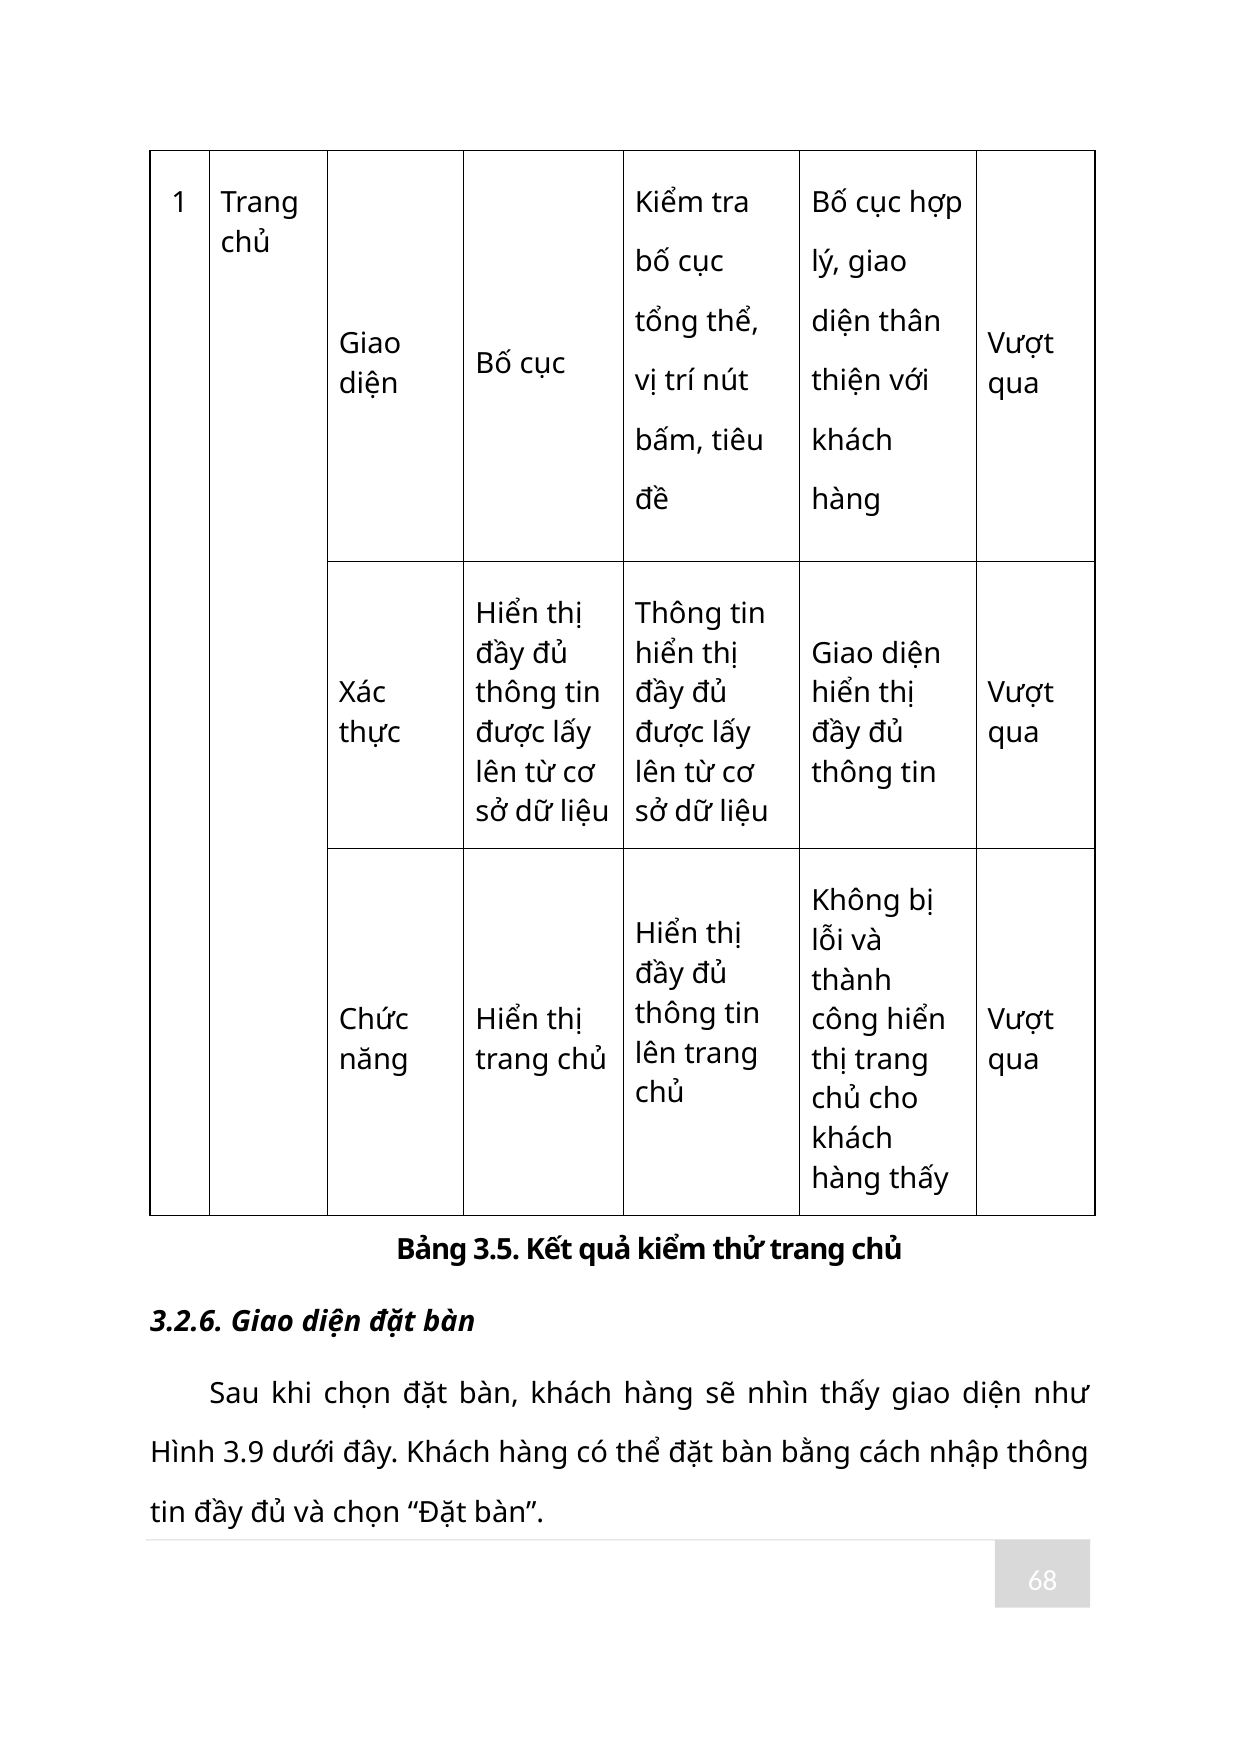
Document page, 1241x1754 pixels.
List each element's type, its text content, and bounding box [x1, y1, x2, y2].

table_cell 1 [151, 151, 209, 1214]
table_cell Không bị lỗi và thành công hiển thị trang chủ cho khách hàng thấy [800, 849, 976, 1214]
table_cell Vượt qua [977, 151, 1094, 561]
table_cell Trang chủ [210, 151, 327, 1214]
subtitle 3.2.6. Giao diện đặt bàn [150, 1300, 1090, 1340]
table_cell Chức năng [328, 849, 463, 1214]
table_cell Vượt qua [977, 849, 1094, 1214]
table_cell Hiển thị trang chủ [464, 849, 623, 1214]
table_cell Hiển thị đầy đủ thông tin lên trang chủ [624, 849, 799, 1214]
table_cell Kiểm tra bố cục tổng thể, vị trí nút bấm, tiêu đề [624, 151, 799, 561]
table_cell Xác thực [328, 562, 463, 848]
table_cell Giao diện hiển thị đầy đủ thông tin [800, 562, 976, 848]
table_cell Bố cục hợp lý, giao diện thân thiện với khách hàng [800, 151, 976, 561]
table_cell Hiển thị đầy đủ thông tin được lấy lên từ cơ sở dữ liệu [464, 562, 623, 848]
table_cell Bố cục [464, 151, 623, 561]
table_cell Vượt qua [977, 562, 1094, 848]
text Sau khi chọn đặt bàn, khách hàng sẽ nhìn thấy giao diện như Hình 3.9 dưới đây. Khách hàng có thể đặt bàn bằng cách nhập thông tin đầy đủ và chọn “Đặt bàn”. [150, 1372, 1090, 1531]
table_cell Thông tin hiển thị đầy đủ được lấy lên từ cơ sở dữ liệu [624, 562, 799, 848]
table_cell Giao diện [328, 151, 463, 561]
title Bảng 3.5. Kết quả kiểm thử trang chủ [150, 1228, 1090, 1268]
